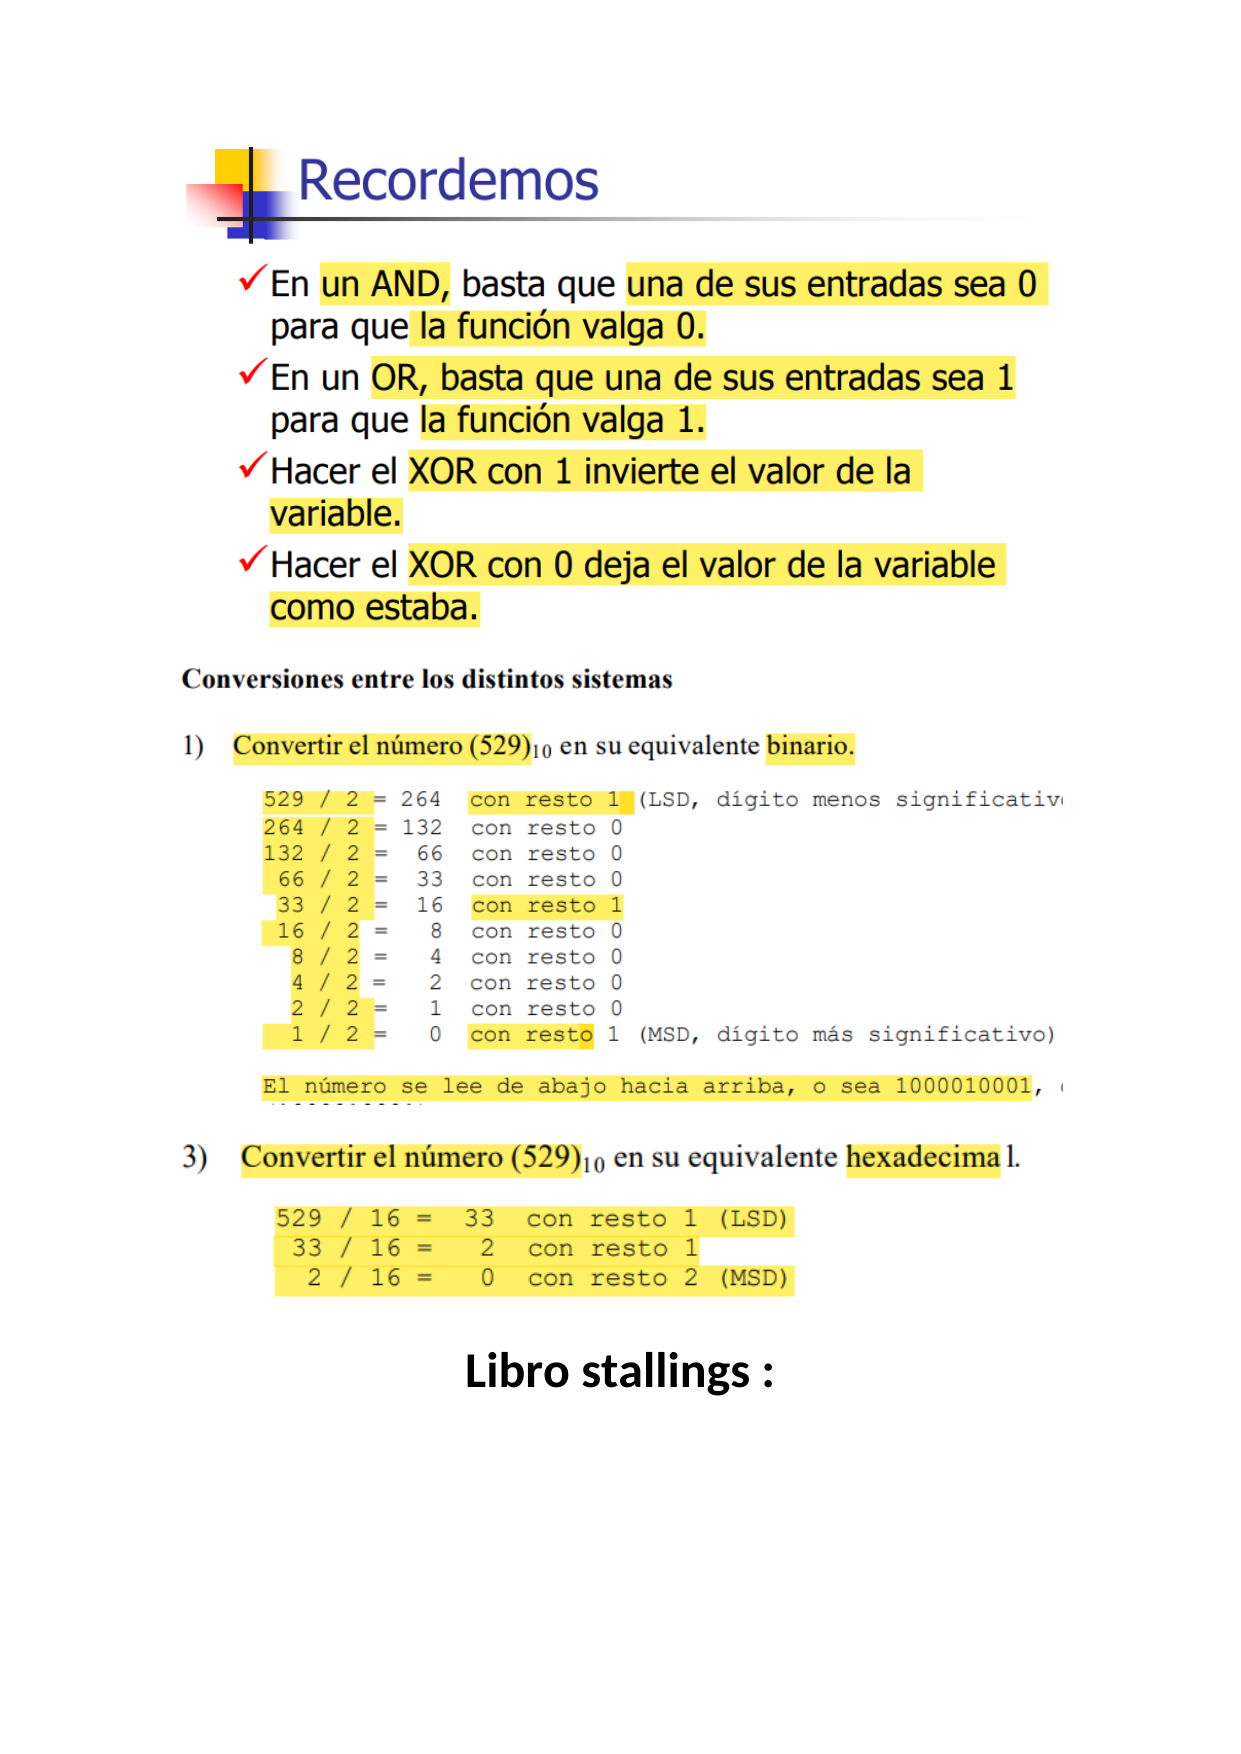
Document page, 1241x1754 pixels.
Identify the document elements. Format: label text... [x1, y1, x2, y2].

picture [177, 147, 1063, 643]
picture [177, 667, 1063, 1105]
text Libro stallings : [177, 1339, 1063, 1400]
picture [177, 1129, 1063, 1315]
